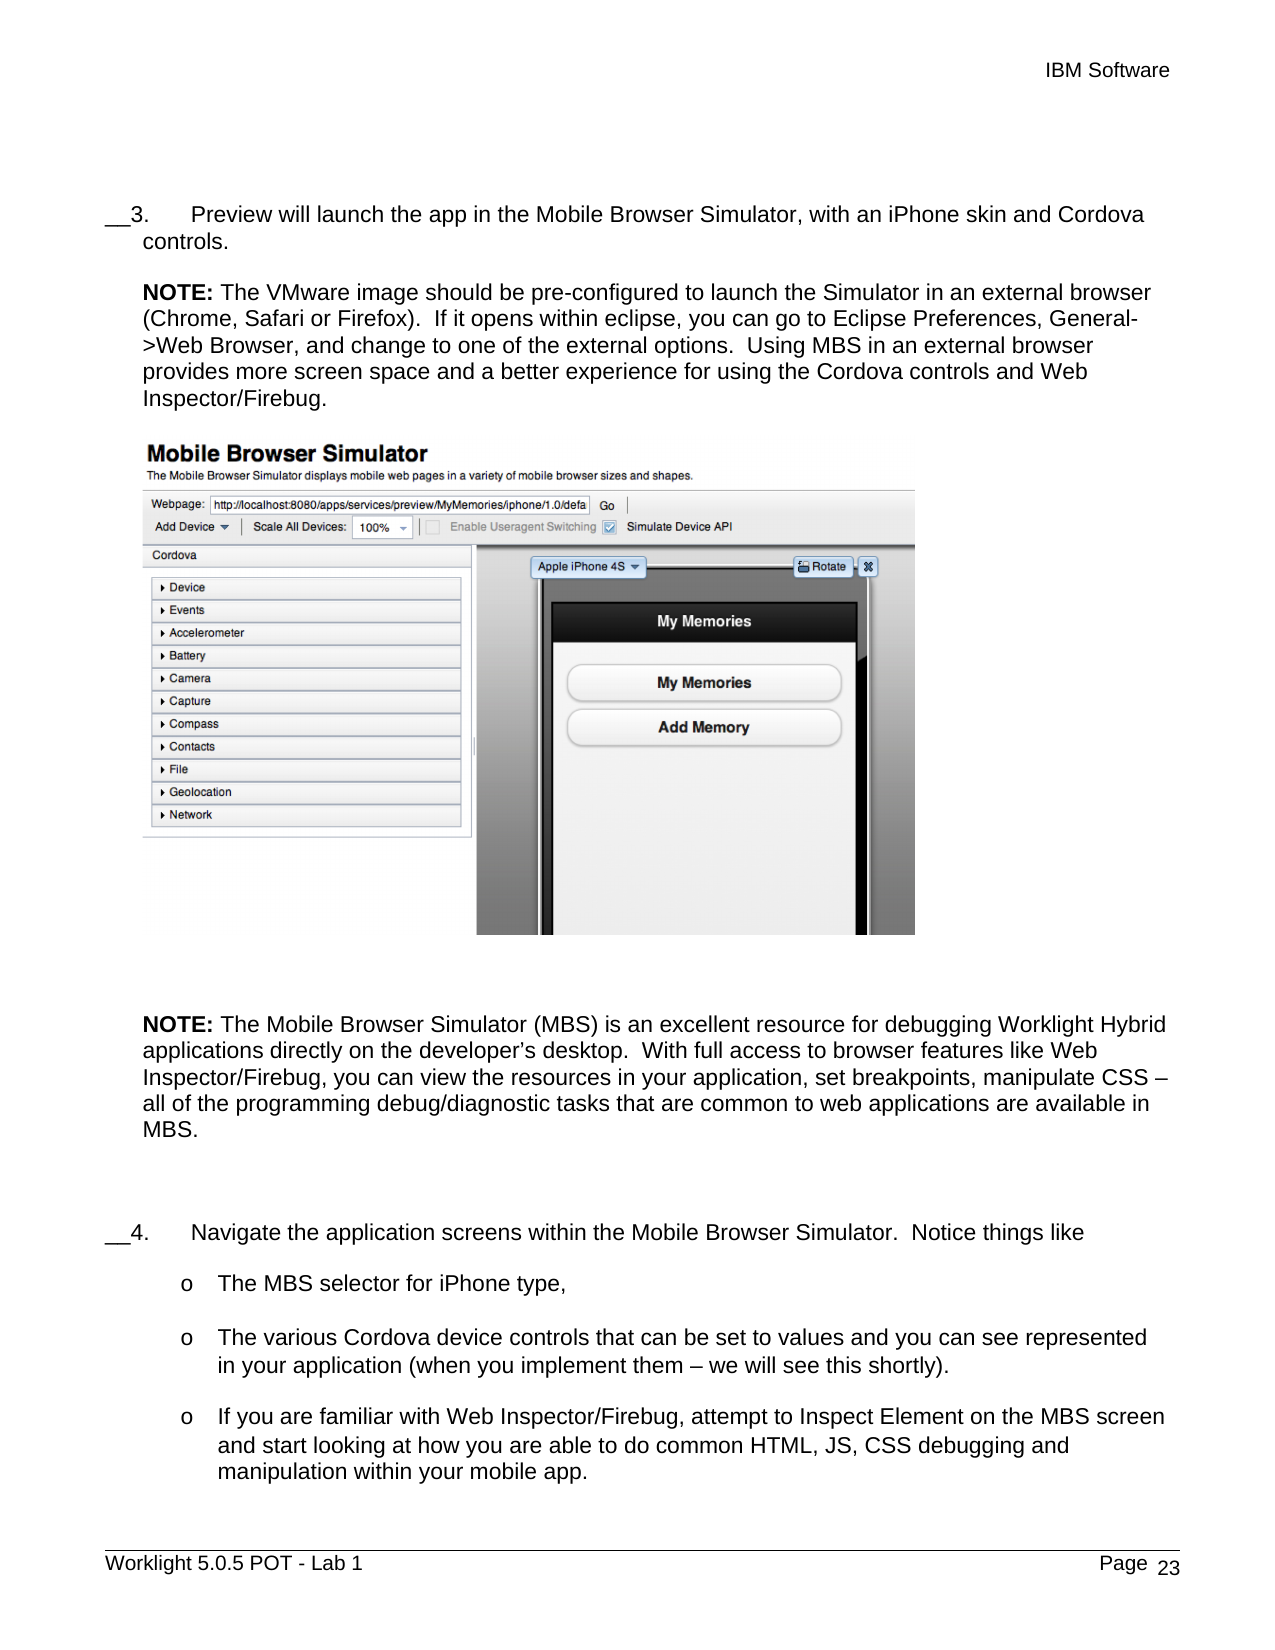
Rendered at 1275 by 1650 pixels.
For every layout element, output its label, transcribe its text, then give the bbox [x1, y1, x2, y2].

list Navigate the application screens within the Mobile Browser Simulator. Notice things like [105, 1219, 1170, 1245]
list NOTE: The VMware image should be pre-configured to launch the Simulator in an external browser (Chrome, Safari or Firefox). If it opens within eclipse, you can go to Eclipse Preferences, General->Web Browser, and change to one of the external options. Using MBS in an external browser provides more screen space and a better experience for using the Cordova controls and Web Inspector/Firebug. [142, 279, 1170, 411]
picture [142, 435, 915, 935]
list The various Cordova device controls that can be set to values and you can see represented in your application (when you implement them – we will see this shortly). [180, 1324, 1170, 1378]
list If you are familiar with Web Inspector/Firebug, attempt to Inspect Element on the MBS screen and start looking at how you are able to do common HTML, JS, CSS debugging and manipulation within your mobile app. [180, 1403, 1170, 1484]
list The MBS selector for iPhone type, [180, 1270, 1170, 1299]
list Preview will launch the app in the Mobile Browser Simulator, with an iPhone skin and Cordova controls. [105, 201, 1170, 254]
list NOTE: The Mobile Browser Simulator (MBS) is an excellent resource for debugging Worklight Hybrid applications directly on the developer’s desktop. With full access to browser features like Web Inspector/Firebug, you can view the resources in your application, set breakpoints, manipulate CSS –all of the programming debug/diagnostic tasks that are common to web applications are available in MBS. [142, 1011, 1170, 1143]
